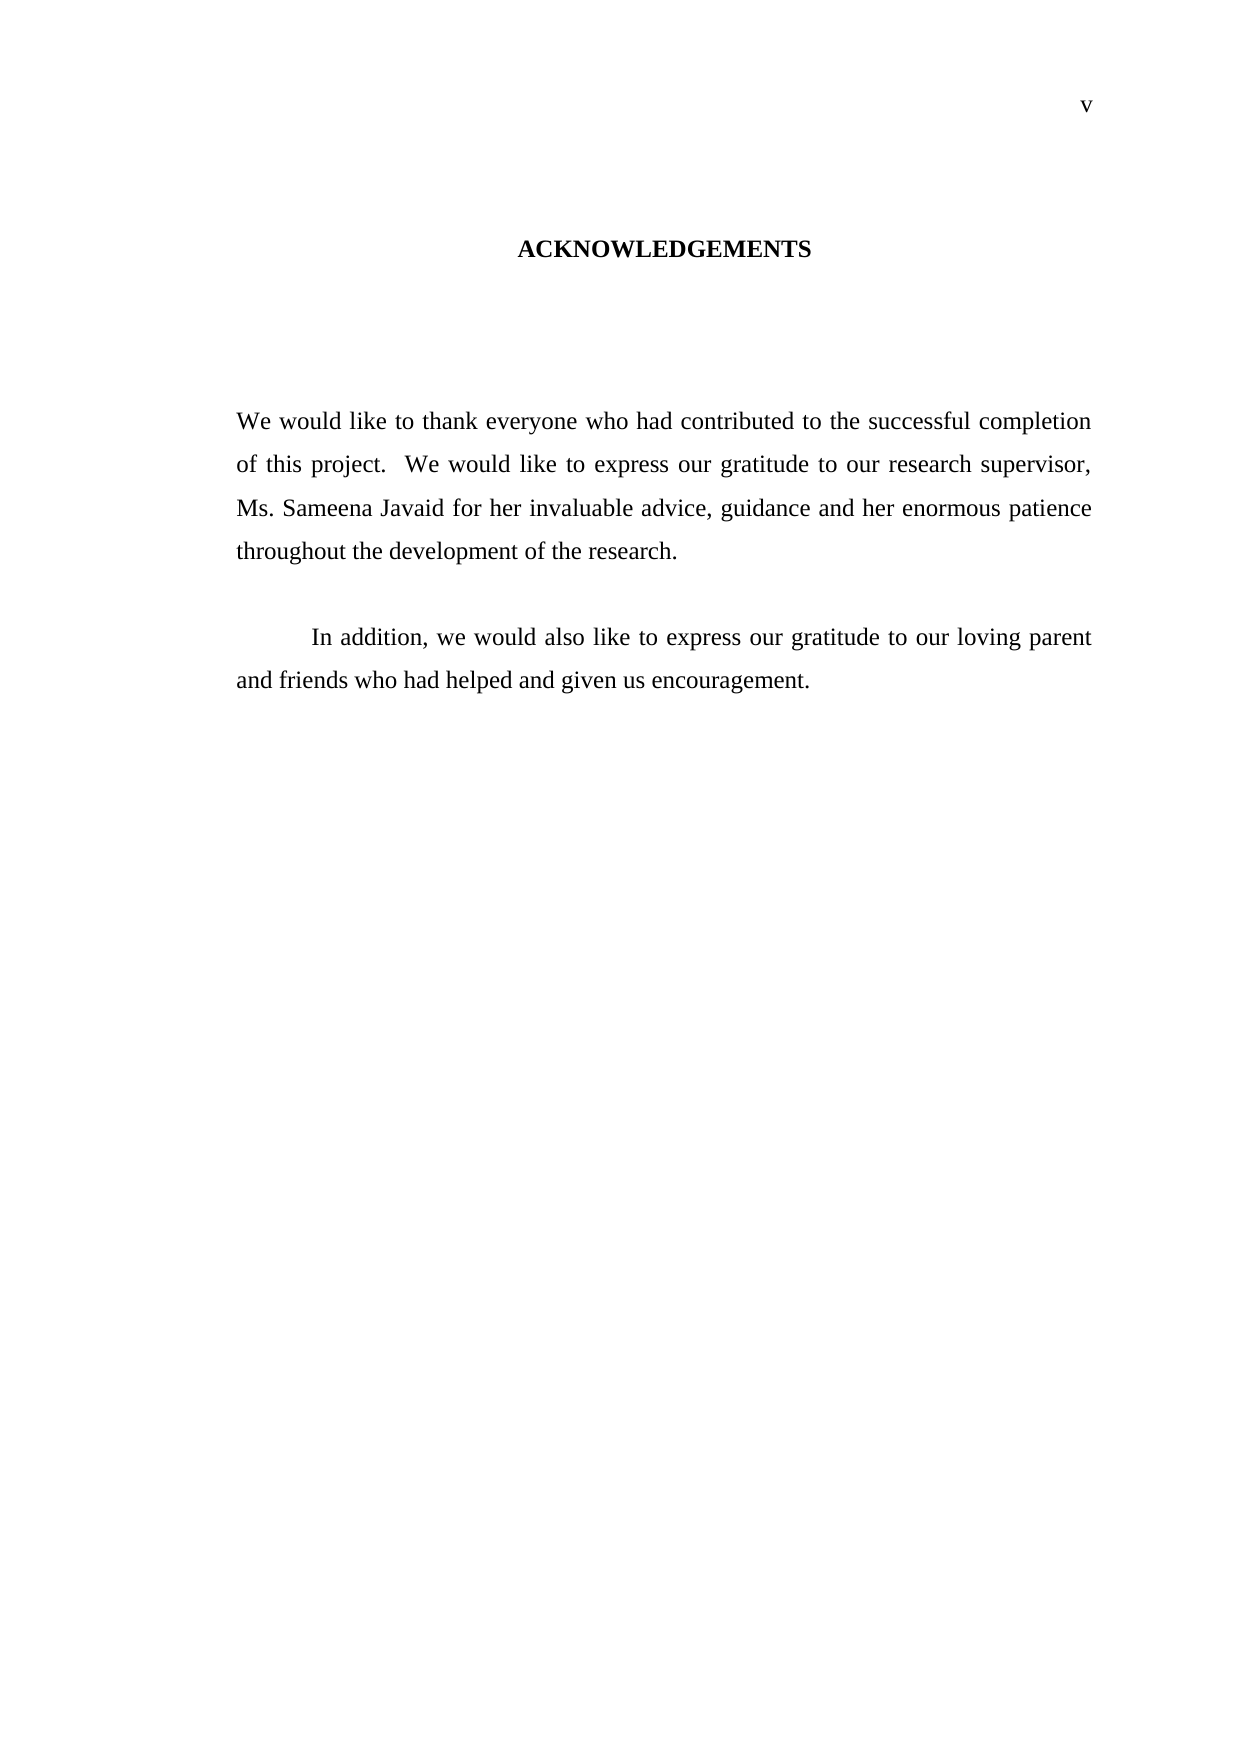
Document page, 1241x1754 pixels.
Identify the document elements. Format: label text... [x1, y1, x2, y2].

text In addition, we would also like to express our gratitude to our loving parent and friends who had helped and given us encouragement. [236, 622, 1092, 694]
subtitle ACKNOWLEDGEMENTS [236, 234, 1092, 263]
text We would like to thank everyone who had contributed to the successful completion of this project. We would like to express our gratitude to our research supervisor, Ms. Sameena Javaid for her invaluable advice, guidance and her enormous patience throughout the development of the research. [236, 406, 1092, 564]
